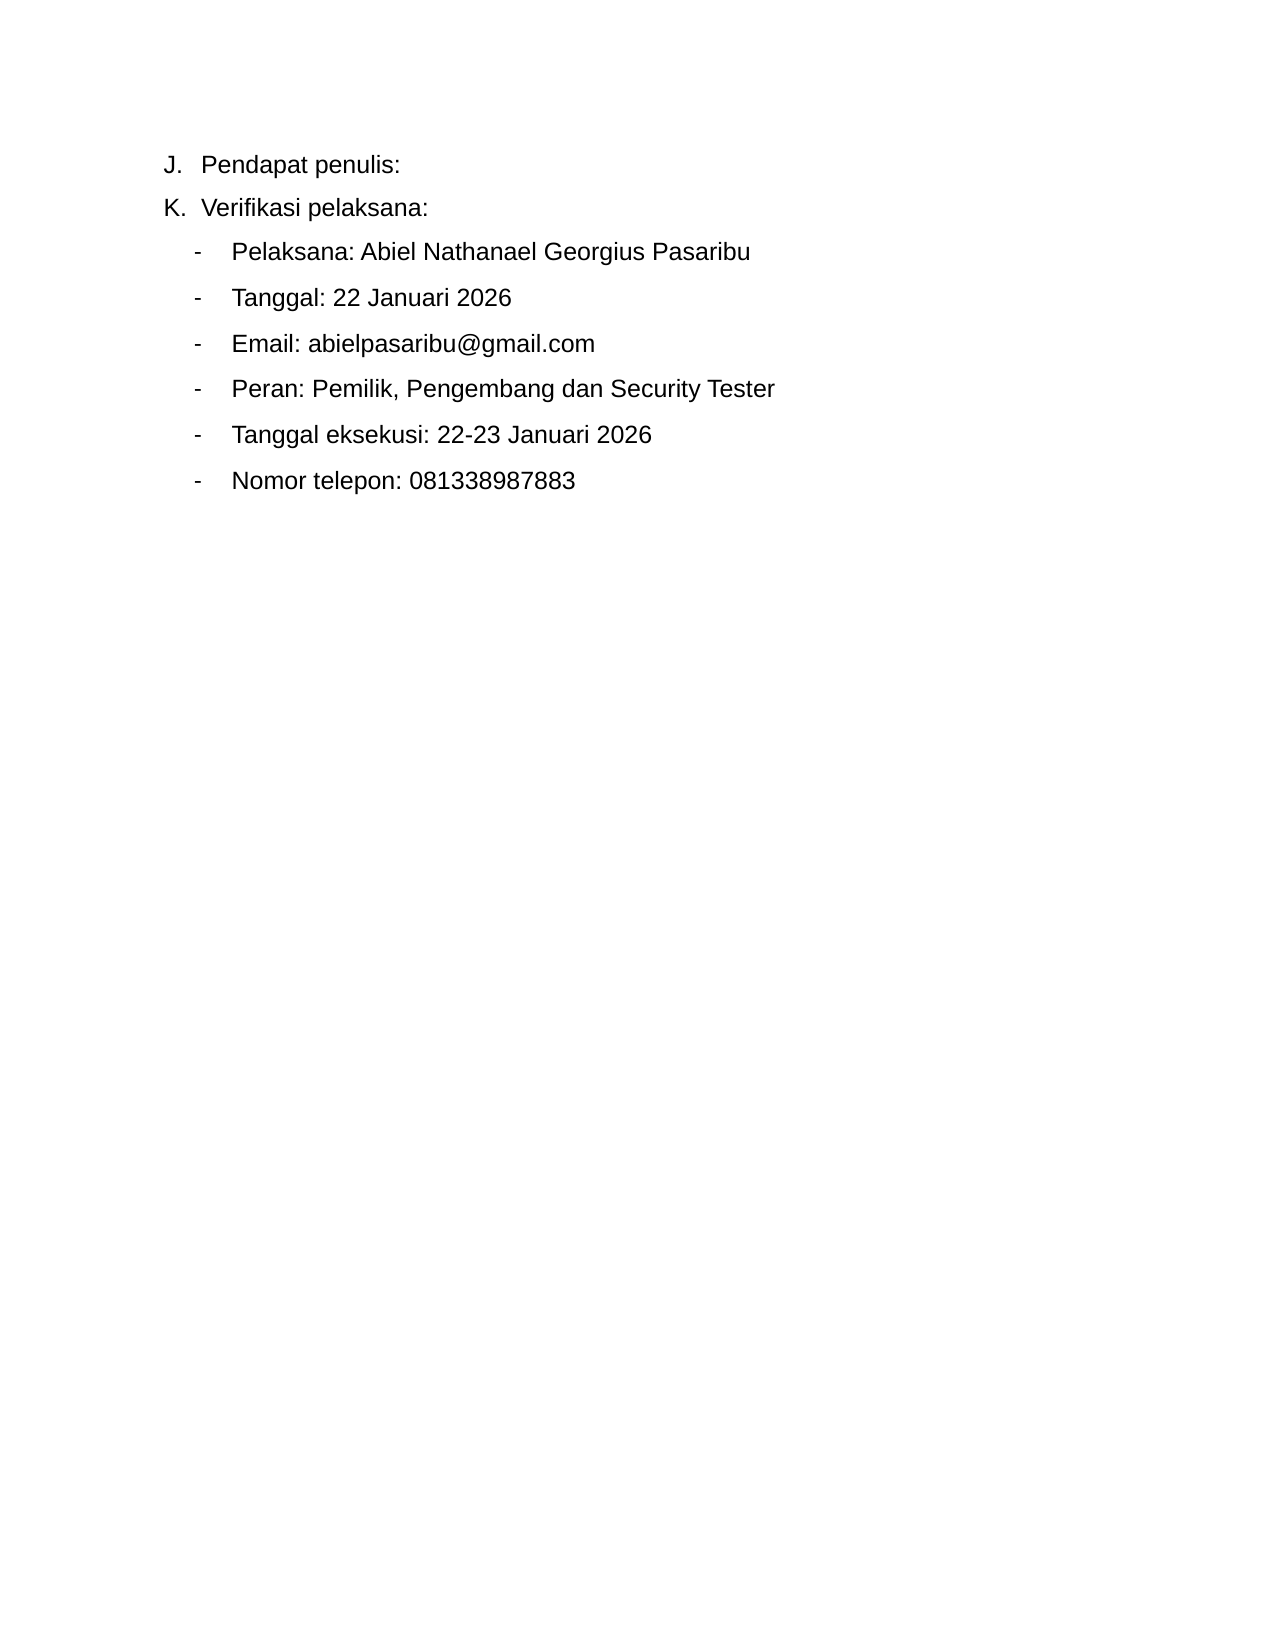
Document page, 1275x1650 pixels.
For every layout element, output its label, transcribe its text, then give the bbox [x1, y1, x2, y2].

list Nomor telepon: 081338987883 [194, 465, 1118, 495]
list Tanggal: 22 Januari 2026 [194, 282, 1118, 312]
list Email: abielpasaribu@gmail.com [194, 328, 1118, 358]
list Pelaksana: Abiel Nathanael Georgius Pasaribu [194, 236, 1118, 267]
list Peran: Pemilik, Pengembang dan Security Tester [194, 373, 1118, 404]
list Pendapat penulis: [163, 150, 1118, 179]
list Verifikasi pelaksana: [163, 193, 1118, 222]
list Tanggal eksekusi: 22-23 Januari 2026 [194, 419, 1118, 450]
